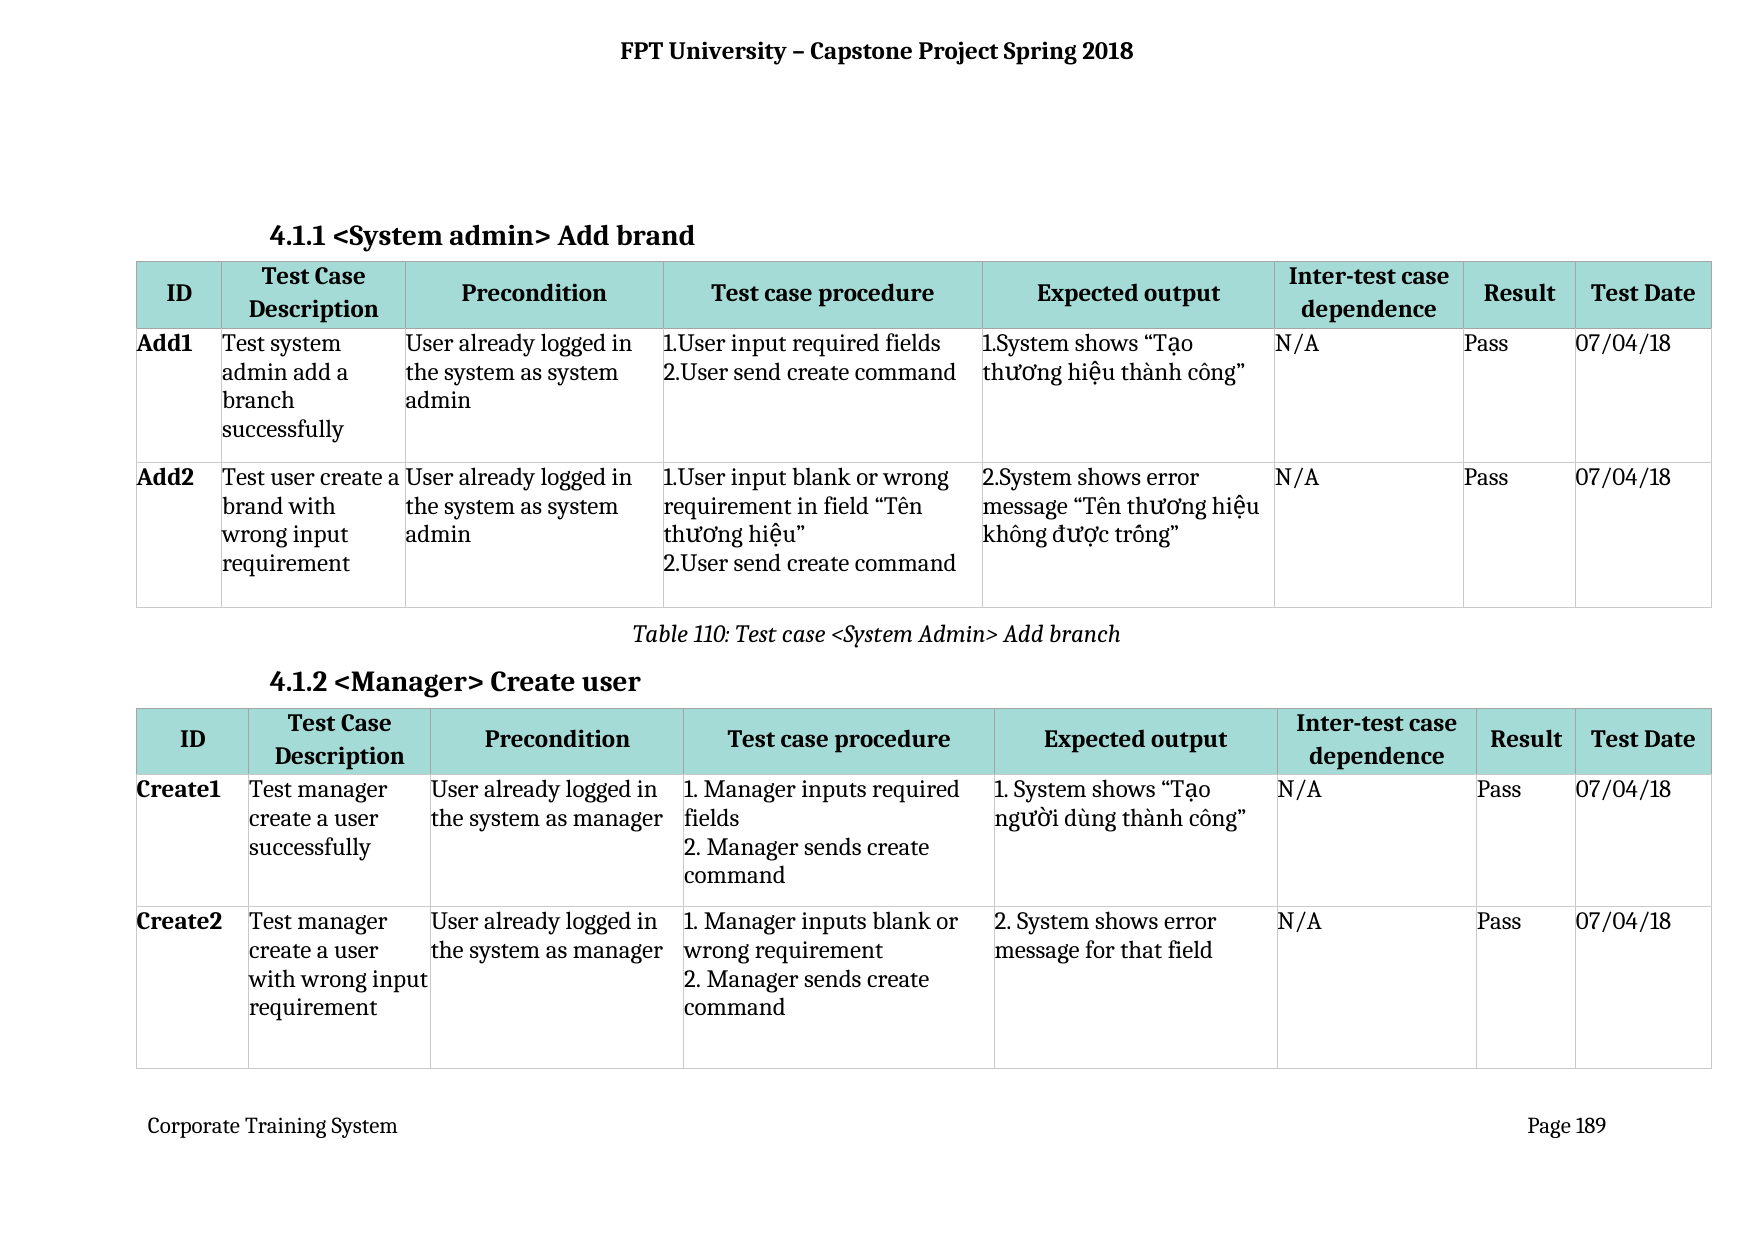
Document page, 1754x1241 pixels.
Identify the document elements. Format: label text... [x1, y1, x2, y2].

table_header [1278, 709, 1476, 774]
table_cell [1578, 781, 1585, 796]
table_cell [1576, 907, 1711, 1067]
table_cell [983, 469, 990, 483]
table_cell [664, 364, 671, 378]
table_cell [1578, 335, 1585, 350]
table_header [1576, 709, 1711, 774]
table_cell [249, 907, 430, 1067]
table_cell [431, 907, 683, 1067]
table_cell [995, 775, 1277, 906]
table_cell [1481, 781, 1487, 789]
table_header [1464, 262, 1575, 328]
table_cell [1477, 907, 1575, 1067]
subtitle 4.1.2 <Manager> Create user [269, 666, 1606, 699]
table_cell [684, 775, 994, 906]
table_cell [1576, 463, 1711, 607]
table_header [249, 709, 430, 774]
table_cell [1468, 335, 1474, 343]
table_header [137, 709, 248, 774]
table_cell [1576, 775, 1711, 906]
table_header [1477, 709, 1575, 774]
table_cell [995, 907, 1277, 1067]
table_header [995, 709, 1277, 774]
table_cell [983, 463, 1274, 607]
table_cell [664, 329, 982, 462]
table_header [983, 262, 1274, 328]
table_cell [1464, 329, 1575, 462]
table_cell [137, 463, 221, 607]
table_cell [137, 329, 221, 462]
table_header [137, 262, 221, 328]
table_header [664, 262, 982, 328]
subtitle 4.1.1 <System admin> Add brand [269, 219, 1606, 253]
list Table : Test case <System Admin> Add branch [148, 620, 1606, 649]
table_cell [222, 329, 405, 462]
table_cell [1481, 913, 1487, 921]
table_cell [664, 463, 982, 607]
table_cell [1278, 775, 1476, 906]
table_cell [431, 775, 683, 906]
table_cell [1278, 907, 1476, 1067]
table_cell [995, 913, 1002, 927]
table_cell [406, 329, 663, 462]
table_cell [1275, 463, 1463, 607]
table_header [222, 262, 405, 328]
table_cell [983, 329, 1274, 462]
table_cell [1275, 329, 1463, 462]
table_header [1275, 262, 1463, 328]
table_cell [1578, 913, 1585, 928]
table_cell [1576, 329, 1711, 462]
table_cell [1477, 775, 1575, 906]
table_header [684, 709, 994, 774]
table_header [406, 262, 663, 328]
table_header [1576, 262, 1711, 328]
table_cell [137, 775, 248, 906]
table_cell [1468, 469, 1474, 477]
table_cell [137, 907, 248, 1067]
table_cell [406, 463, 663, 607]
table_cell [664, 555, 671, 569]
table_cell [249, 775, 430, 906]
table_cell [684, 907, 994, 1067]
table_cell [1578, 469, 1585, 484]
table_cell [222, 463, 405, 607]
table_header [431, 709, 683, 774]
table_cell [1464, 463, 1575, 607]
